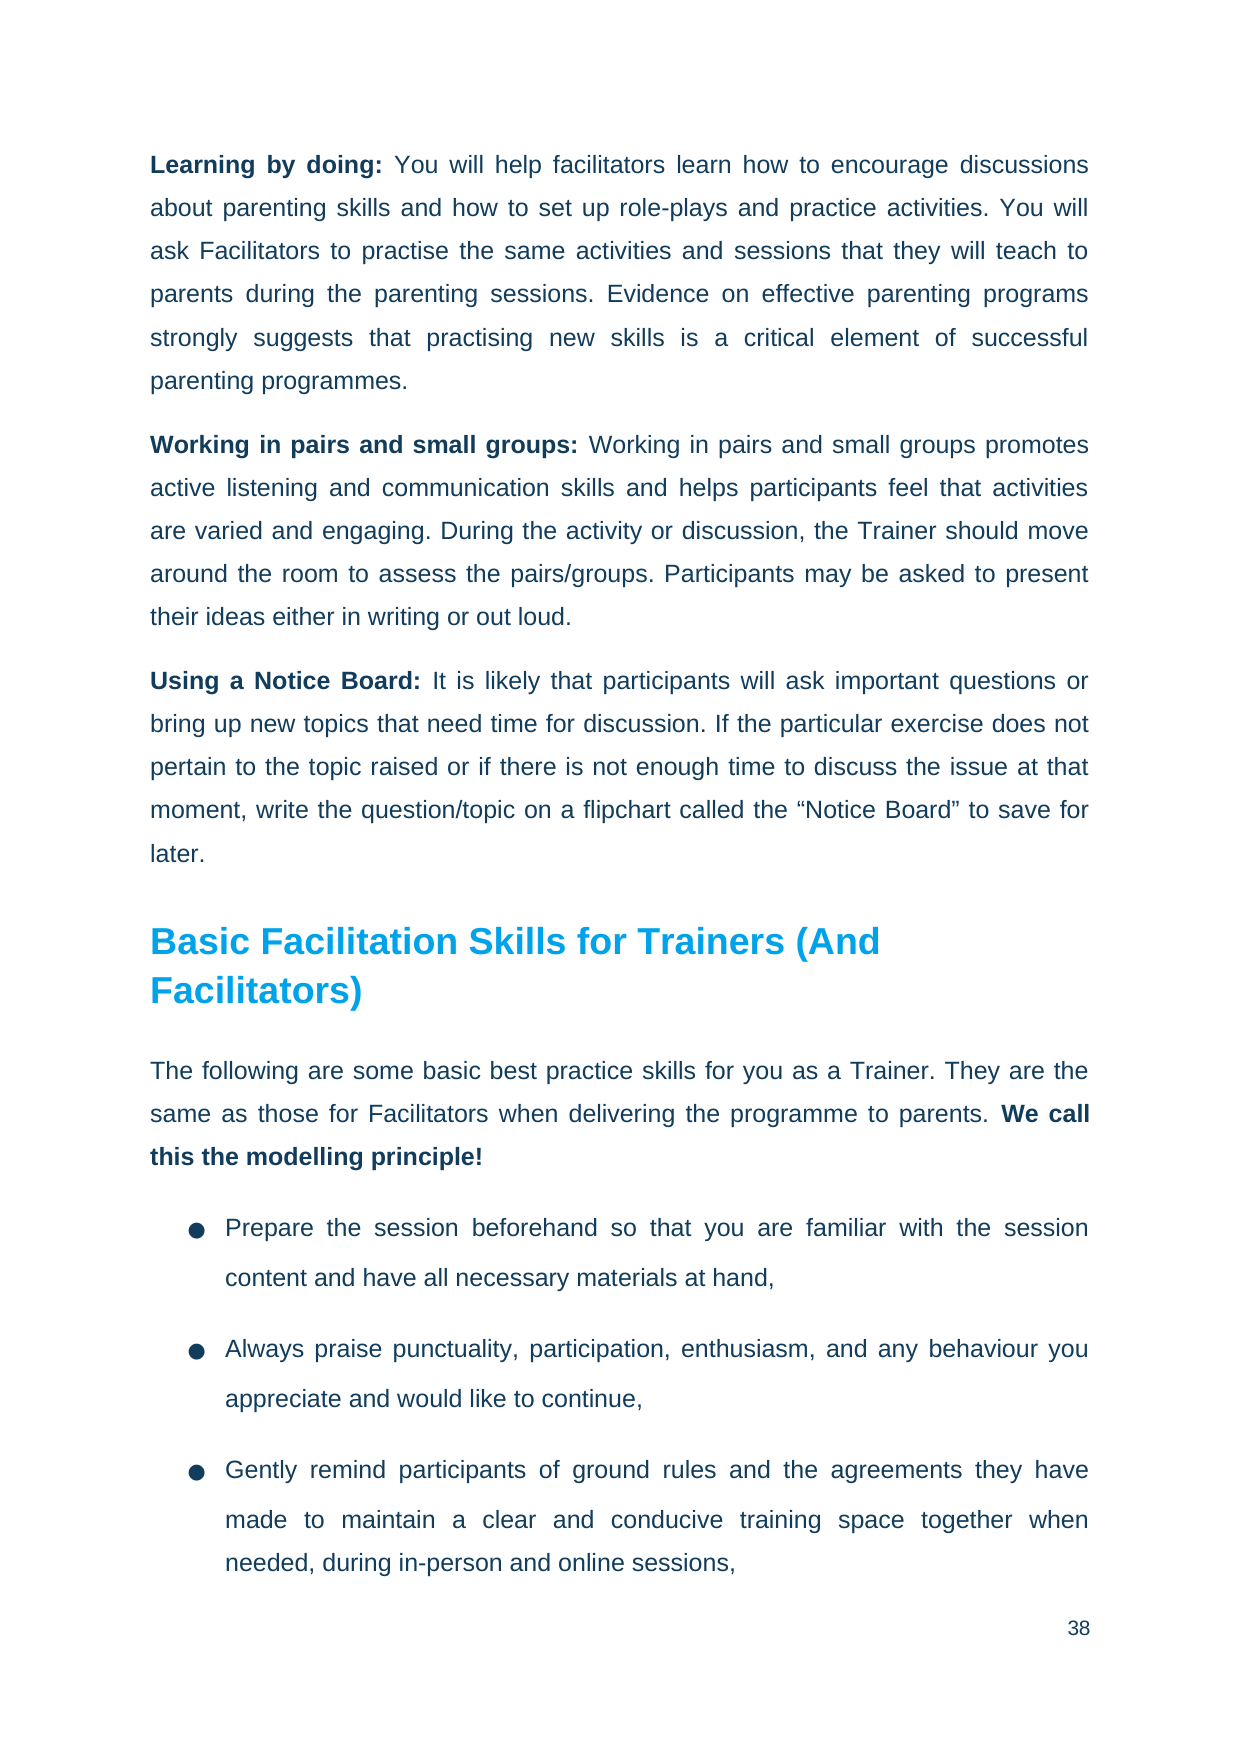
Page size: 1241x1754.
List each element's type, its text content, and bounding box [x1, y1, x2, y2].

text The following are some basic best practice skills for you as a Trainer. They are the same as those for Facilitators when delivering the programme to parents. We call this the modelling principle! [150, 1056, 1090, 1171]
list Prepare the session beforehand so that you are familiar with the session content and have all necessary materials at hand, [187, 1206, 1090, 1292]
text Learning by doing: You will help facilitators learn how to encourage discussions about parenting skills and how to set up role-plays and practice activities. You will ask Facilitators to practise the same activities and sessions that they will teach to parents during the parenting sessions. Evidence on effective parenting programs strongly suggests that practising new skills is a critical element of successful parenting programmes. [150, 150, 1090, 394]
list Gently remind participants of ground rules and the agreements they have made to maintain a clear and conducive training space together when needed, during in-person and online sessions, [187, 1448, 1090, 1577]
subtitle Basic Facilitation Skills for Trainers (And Facilitators) [150, 919, 1090, 1012]
list Always praise punctuality, participation, enthusiasm, and any behaviour you appreciate and would like to continue, [187, 1327, 1090, 1413]
text Working in pairs and small groups: Working in pairs and small groups promotes active listening and communication skills and helps participants feel that activities are varied and engaging. During the activity or discussion, the Trainer should move around the room to assess the pairs/groups. Participants may be asked to present their ideas either in writing or out loud. [150, 429, 1090, 631]
text Using a Notice Board: It is likely that participants will ask important questions or bring up new topics that need time for discussion. If the particular exercise does not pertain to the topic raised or if there is not enough time to discuss the issue at that moment, write the question/topic on a flipchart called the “Notice Board” to save for later. [150, 666, 1090, 867]
